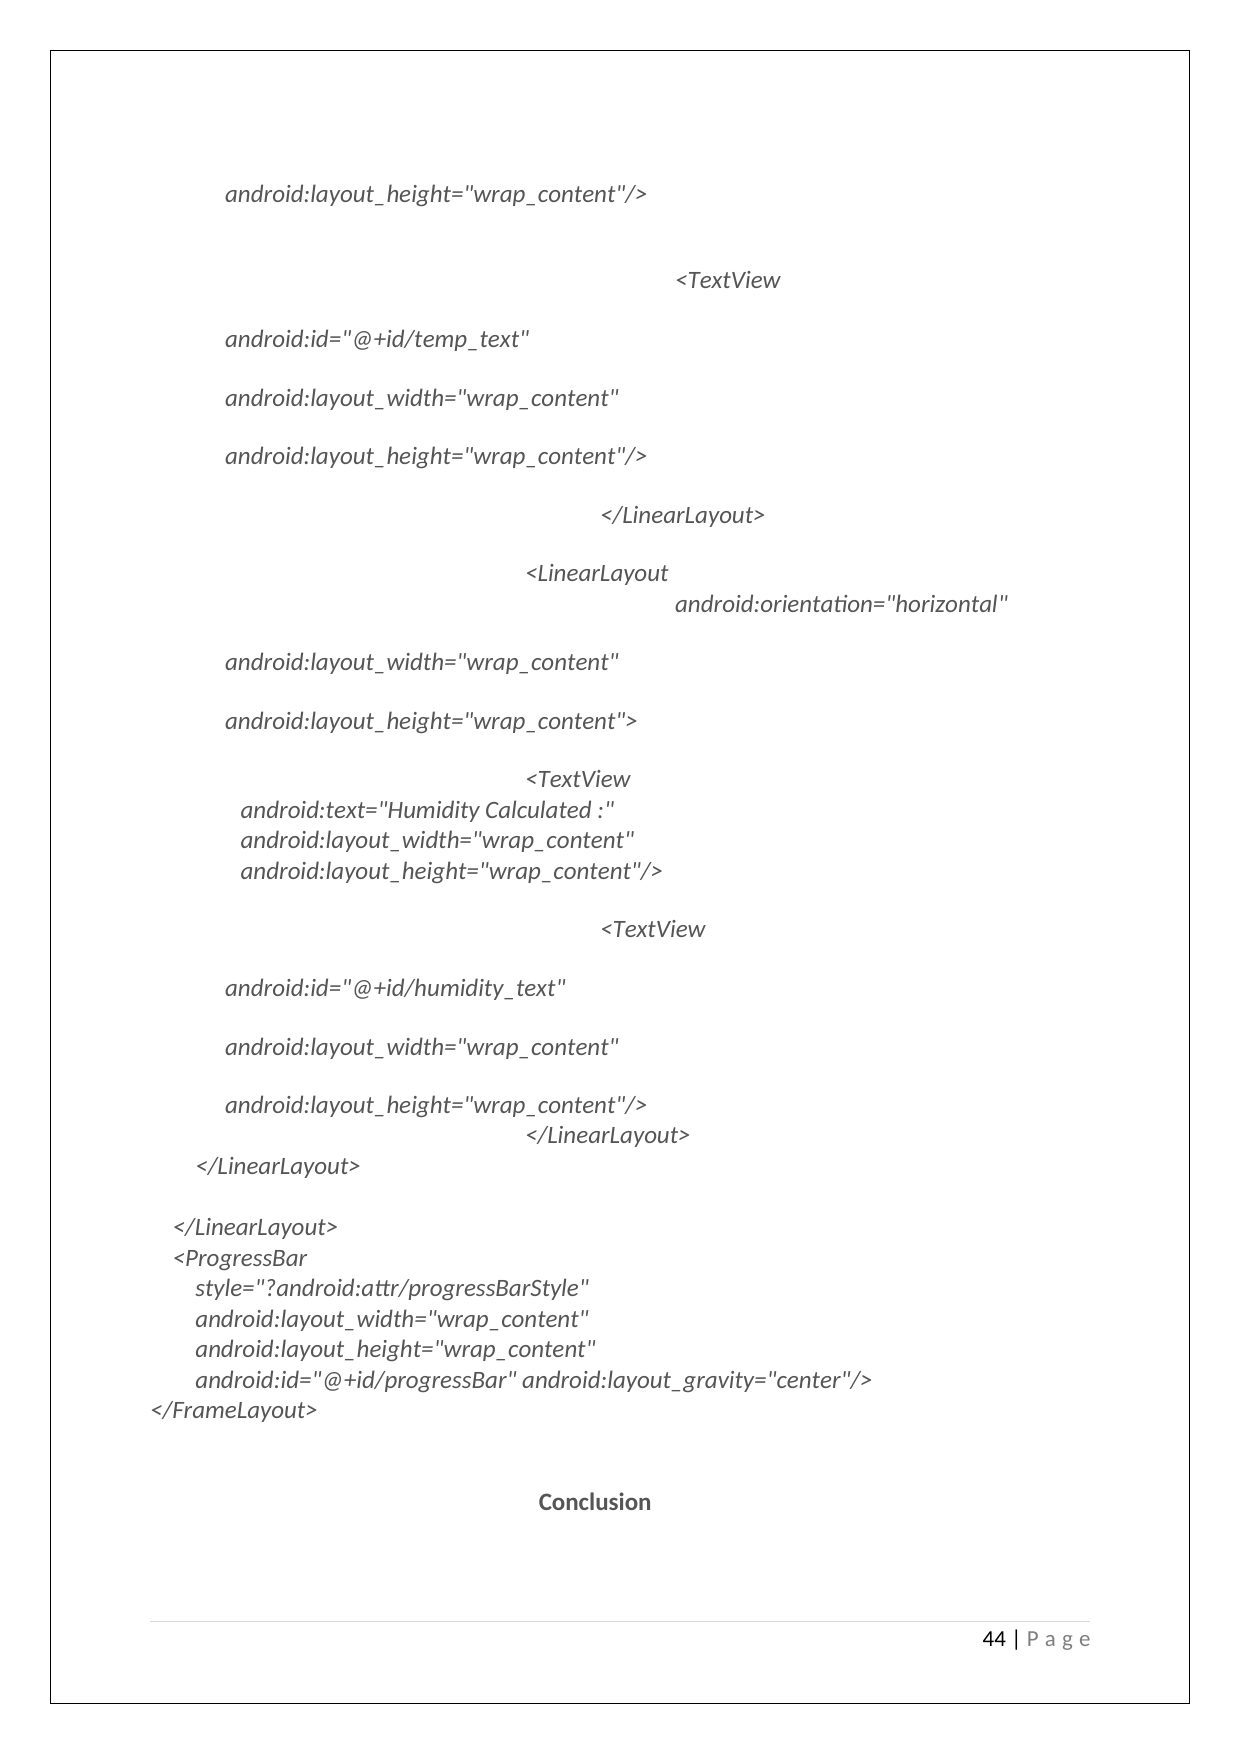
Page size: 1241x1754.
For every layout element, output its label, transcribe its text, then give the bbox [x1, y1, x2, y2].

text android:id="@+id/humidity_text" [150, 944, 1040, 1003]
text android:layout_width="wrap_content" [150, 354, 1040, 412]
text </LinearLayout> [150, 1211, 1040, 1242]
text <ProgressBar [150, 1242, 1040, 1272]
text android:layout_height="wrap_content"/> [150, 855, 1040, 886]
text android:layout_height="wrap_content"/> [150, 150, 1040, 208]
text android:id="@+id/temp_text" [150, 295, 1040, 354]
text </LinearLayout> [150, 1120, 1040, 1150]
text style="?android:attr/progressBarStyle" [150, 1272, 1040, 1303]
text </FrameLayout> [150, 1394, 1040, 1425]
text </LinearLayout> [150, 1150, 1040, 1181]
text Conclusion [150, 1486, 1040, 1516]
text android:orientation="horizontal" [150, 588, 1040, 618]
text android:layout_height="wrap_content" [150, 1333, 1040, 1364]
text android:layout_width="wrap_content" [150, 824, 1040, 855]
text android:layout_height="wrap_content"> [150, 677, 1040, 735]
text android:layout_width="wrap_content" [150, 1003, 1040, 1061]
text android:id="@+id/progressBar" android:layout_gravity="center"/> [150, 1364, 1040, 1394]
text <TextView [150, 913, 1040, 944]
text android:layout_height="wrap_content"/> [150, 1061, 1040, 1120]
text android:layout_height="wrap_content"/> [150, 412, 1040, 471]
text </LinearLayout> [150, 499, 1040, 529]
text <TextView [150, 264, 1040, 295]
text android:text="Humidity Calculated :" [150, 794, 1040, 824]
text <LinearLayout [150, 557, 1040, 588]
text android:layout_width="wrap_content" [150, 618, 1040, 677]
text <TextView [150, 763, 1040, 794]
text android:layout_width="wrap_content" [150, 1303, 1040, 1333]
